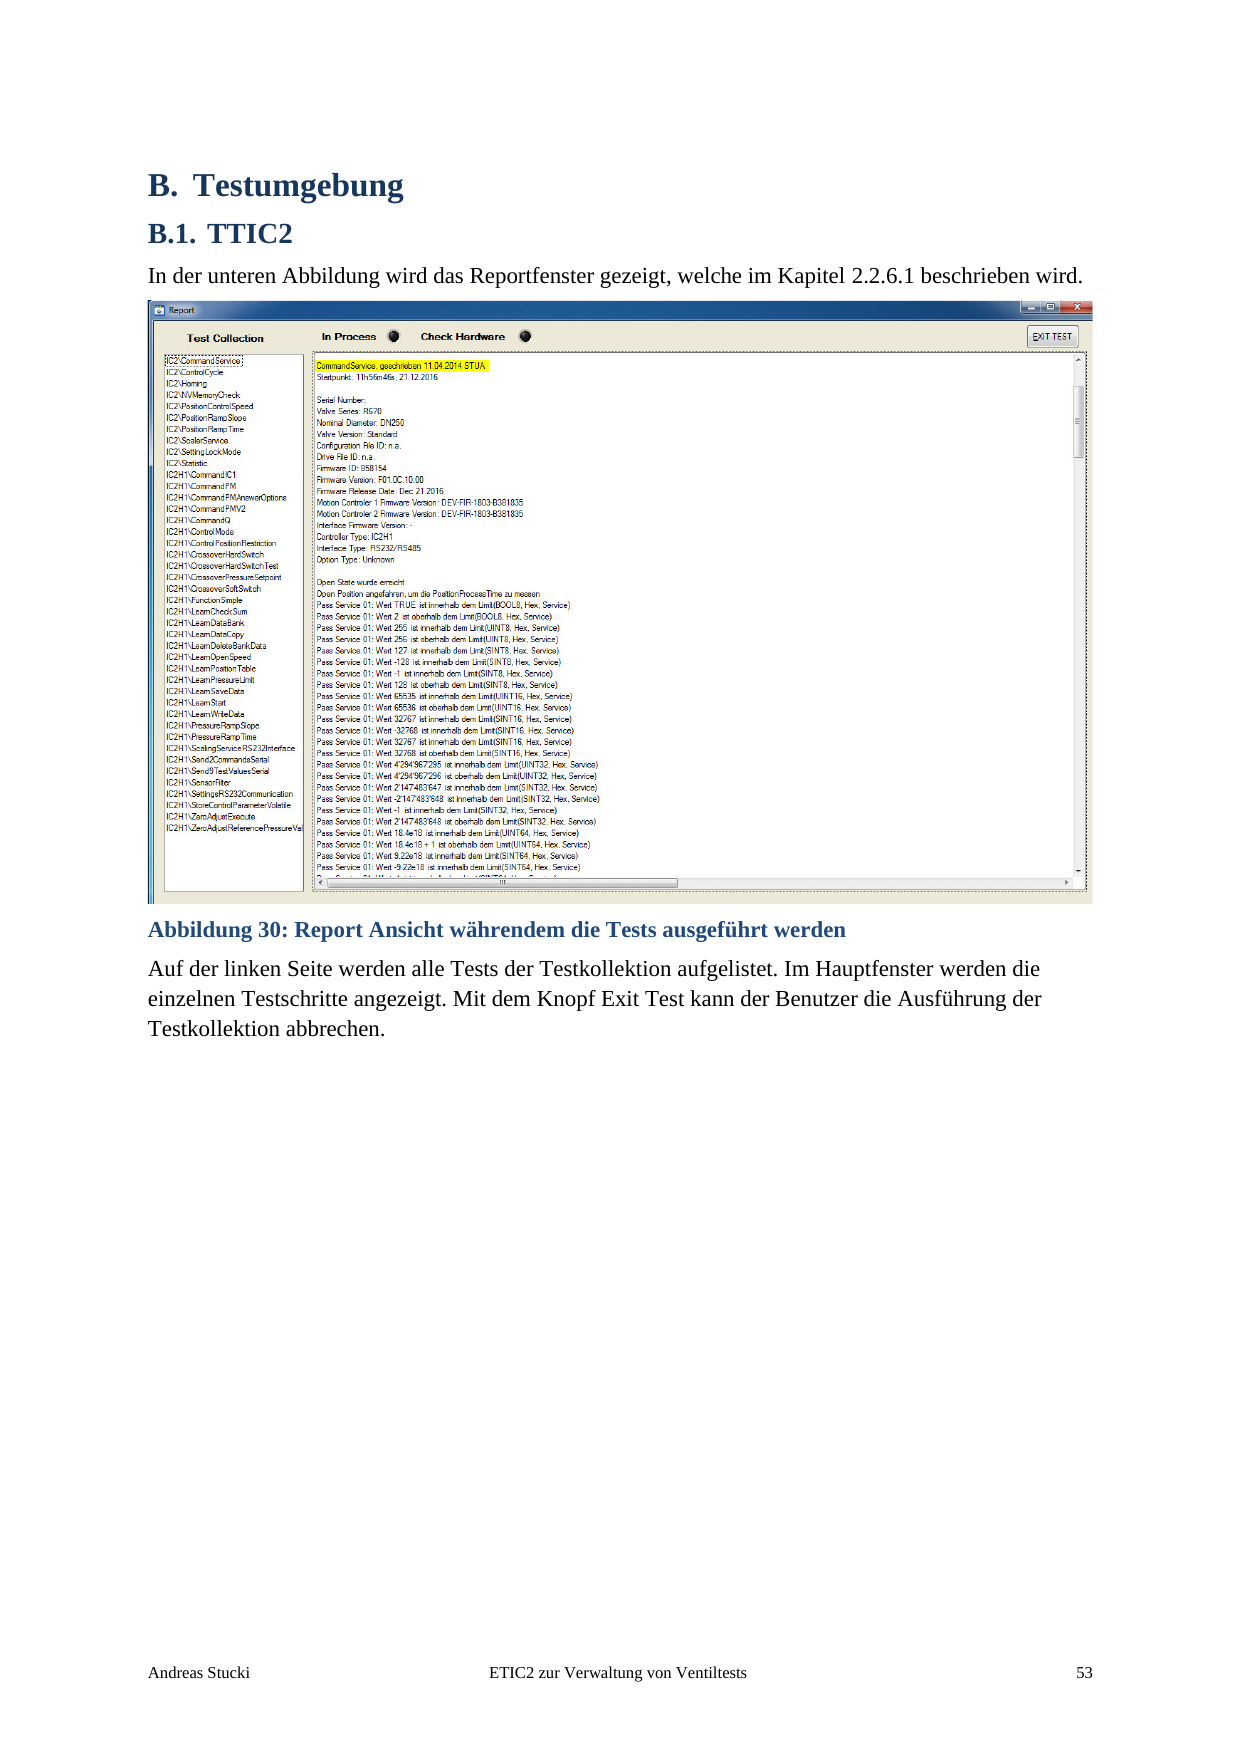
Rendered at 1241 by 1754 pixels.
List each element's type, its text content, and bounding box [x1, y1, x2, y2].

picture [147, 300, 1093, 904]
text In der unteren Abbildung wird das Reportfenster gezeigt, welche im Kapitel 2.2.6.1 beschrieben wird. [148, 262, 1092, 288]
subtitle B. Testumgebung [148, 165, 1092, 203]
text Auf der linken Seite werden alle Tests der Testkollektion aufgelistet. Im Hauptfenster werden die einzelnen Testschritte angezeigt. Mit dem Knopf Exit Test kann der Benutzer die Ausführung der Testkollektion abbrechen. [148, 955, 1092, 1042]
subtitle B.1. TTIC2 [148, 216, 1092, 249]
